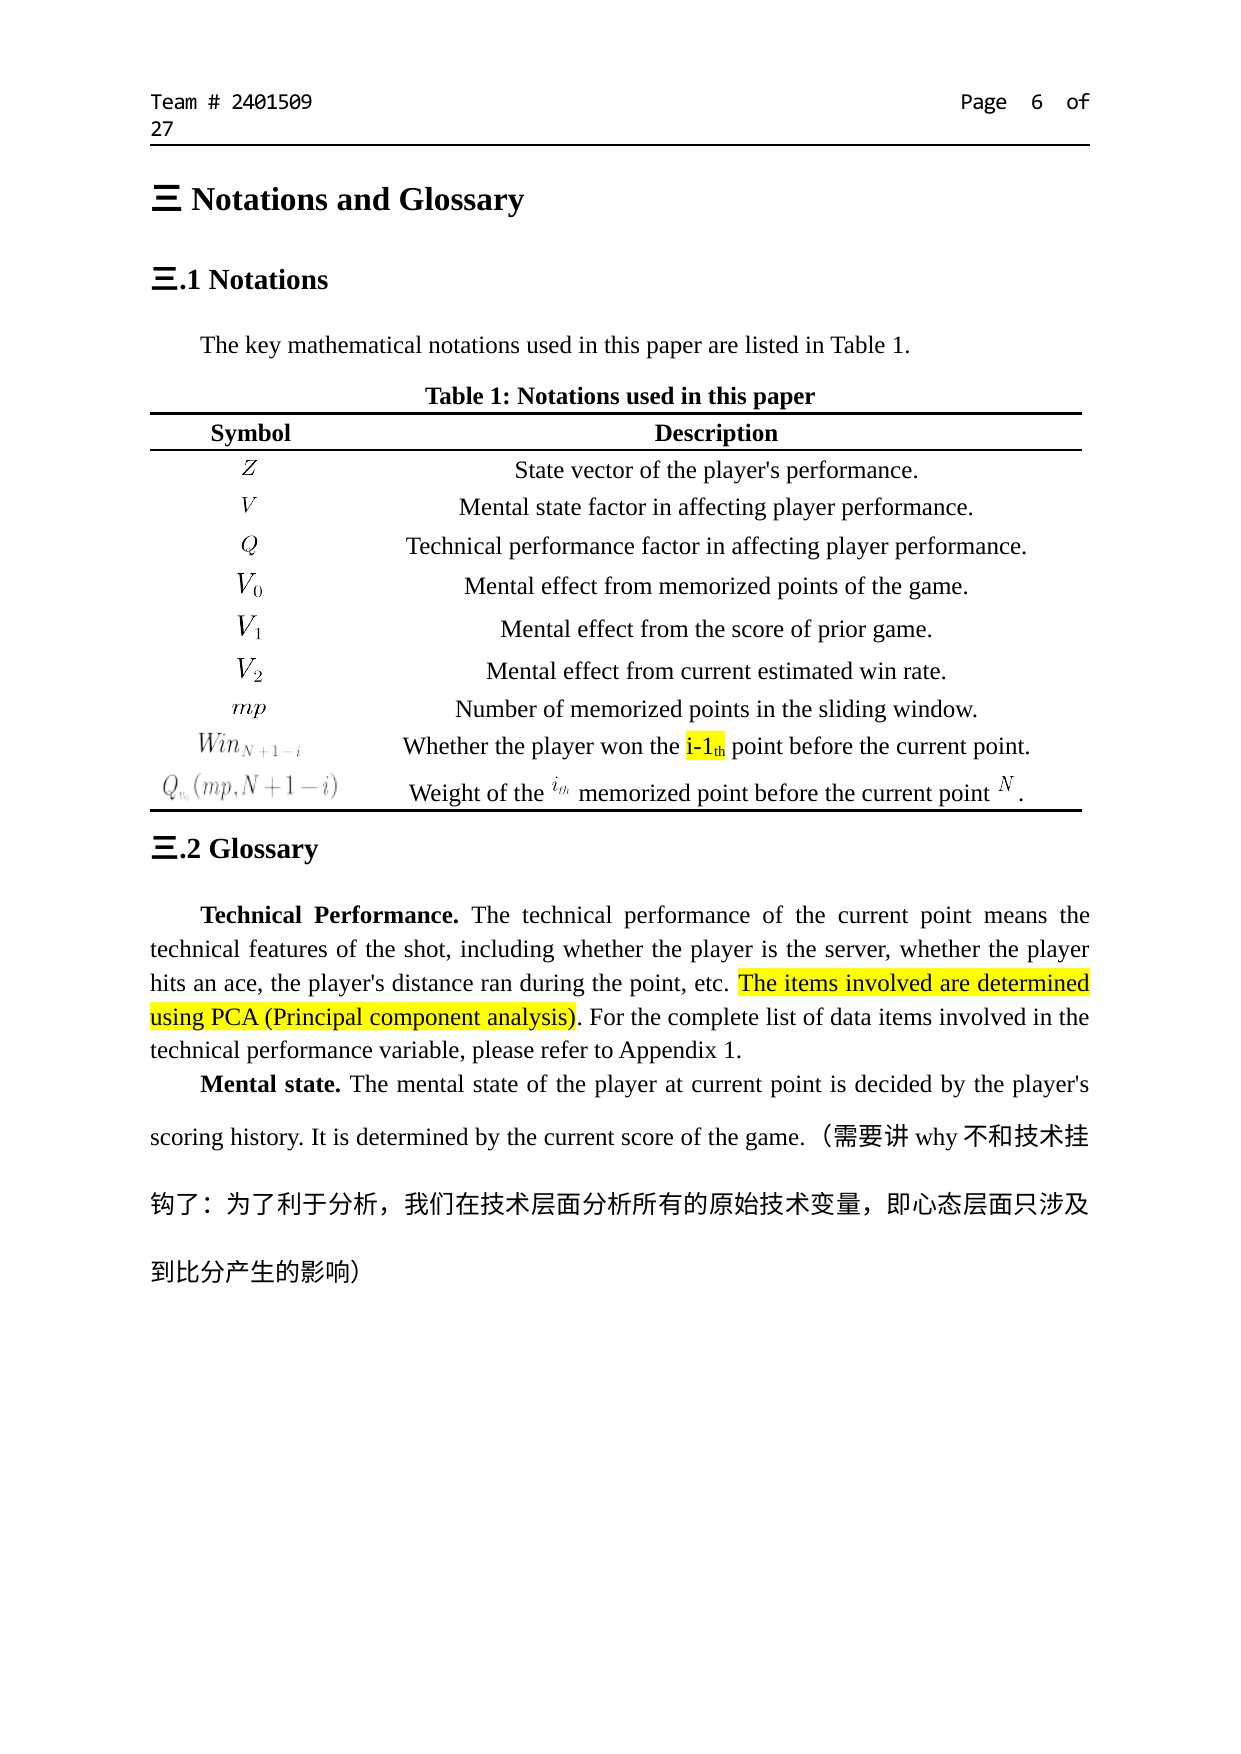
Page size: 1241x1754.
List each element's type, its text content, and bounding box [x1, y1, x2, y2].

table_cell [150, 565, 351, 607]
table_cell [150, 767, 351, 809]
text Table 1: Notations used in this paper [150, 378, 1090, 412]
text Mental state. The mental state of the player at current point is decided by the player's scoring history. It is determined by the current score of the game.（需要讲why不和技术挂钩了：为了利于分析，我们在技术层面分析所有的原始技术变量，即心态层面只涉及到比分产生的影响） [150, 1067, 1090, 1305]
table_cell [150, 650, 351, 692]
table_cell Mental effect from the score of prior game. [351, 607, 1082, 649]
table_cell [150, 607, 351, 649]
table_cell [150, 692, 351, 724]
table_cell [150, 451, 351, 487]
table_cell [150, 724, 351, 767]
table_cell Weight of the memorized point before the current point . [351, 767, 1082, 809]
subtitle Glossary [150, 812, 1090, 880]
table_header Description [351, 415, 1082, 449]
table_cell Whether the player won the i-1th point before the current point. [351, 724, 1082, 767]
table_cell Mental effect from memorized points of the game. [351, 565, 1082, 607]
table_header Symbol [150, 415, 351, 449]
table_cell State vector of the player's performance. [351, 451, 1082, 487]
table_cell Number of memorized points in the sliding window. [351, 692, 1082, 724]
table_cell [150, 487, 351, 527]
text Technical Performance. The technical performance of the current point means the technical features of the shot, including whether the player is the server, whether the player hits an ace, the player's distance ran during the point, etc. The items involved are determined using PCA (Principal component analysis). For the complete list of data items involved in the technical performance variable, please refer to Appendix 1. [150, 897, 1090, 1067]
text The key mathematical notations used in this paper are listed in Table 1. [150, 327, 1090, 361]
table_cell Technical performance factor in affecting player performance. [351, 527, 1082, 564]
table_cell [150, 527, 351, 564]
table_cell Mental effect from current estimated win rate. [351, 650, 1082, 692]
table_cell Mental state factor in affecting player performance. [351, 487, 1082, 527]
subtitle Notations and Glossary [150, 162, 1090, 230]
subtitle Notations [150, 242, 1090, 310]
